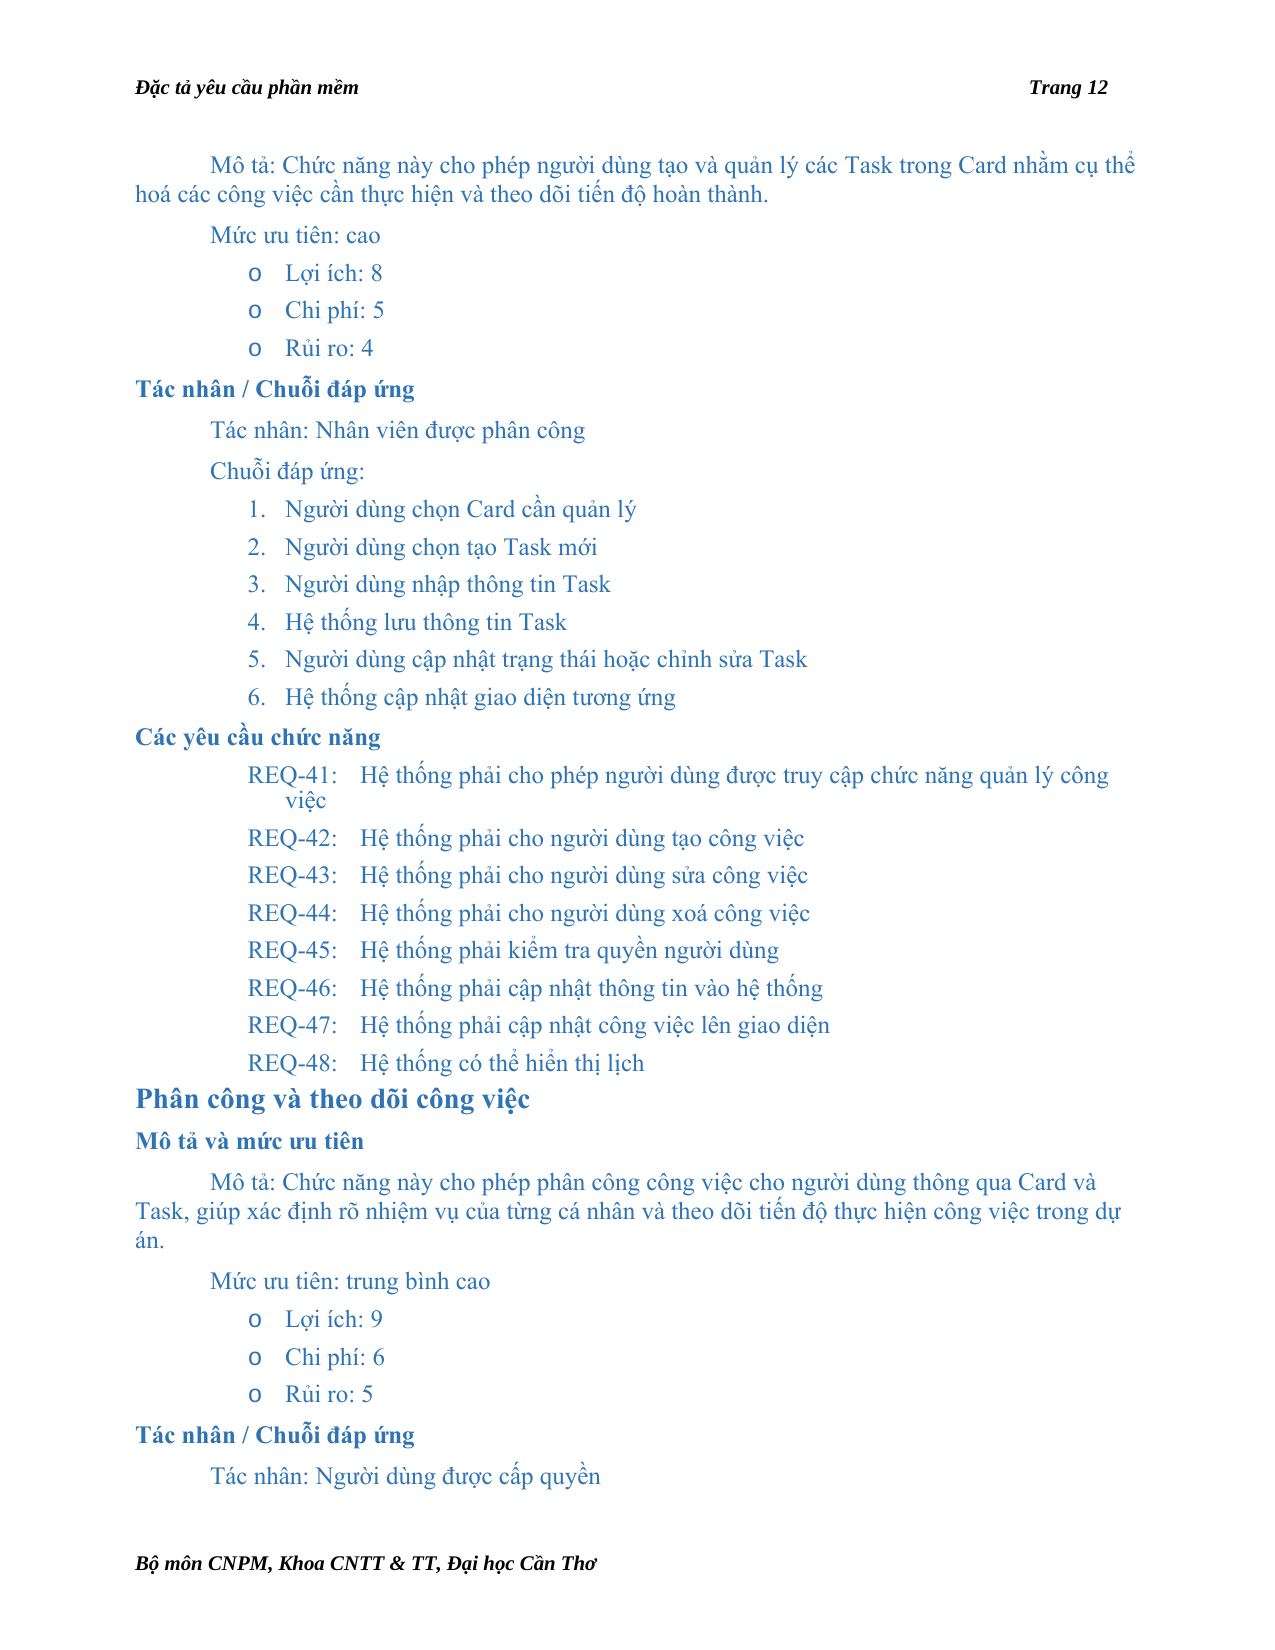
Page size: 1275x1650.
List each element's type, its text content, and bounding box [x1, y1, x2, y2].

text Tác nhân: Người dùng được cấp quyền [210, 1461, 1140, 1490]
list Người dùng chọn Card cần quản lý [247, 497, 1140, 522]
text Tác nhân: Nhân viên được phân công [210, 415, 1140, 444]
text Mức ưu tiên: cao [135, 220, 1140, 249]
text Mô tả: Chức năng này cho phép người dùng tạo và quản lý các Task trong Card nhằm cụ thể hoá các công việc cần thực hiện và theo dõi tiến độ hoàn thành. [135, 150, 1140, 207]
list Người dùng nhập thông tin Task [247, 572, 1140, 597]
list Chi phí: 5 [247, 299, 1140, 324]
list Rủi ro: 5 [247, 1382, 1140, 1407]
subtitle Mô tả và mức ưu tiên [135, 1126, 1140, 1155]
text Mô tả: Chức năng này cho phép phân công công việc cho người dùng thông qua Card và Task, giúp xác định rõ nhiệm vụ của từng cá nhân và theo dõi tiến độ thực hiện công việc trong dự án. [135, 1167, 1140, 1254]
list Hệ thống có thể hiển thị lịch [247, 1051, 1140, 1076]
subtitle Các yêu cầu chức năng [135, 722, 1140, 751]
list Hệ thống phải cho phép người dùng được truy cập chức năng quản lý công việc [247, 764, 1140, 814]
list Lợi ích: 9 [247, 1307, 1140, 1332]
list Lợi ích: 8 [247, 261, 1140, 286]
subtitle Phân công và theo dõi công việc [135, 1089, 1140, 1114]
text Mức ưu tiên: trung bình cao [135, 1266, 1140, 1295]
list Hệ thống phải cập nhật công việc lên giao diện [247, 1014, 1140, 1039]
list Chi phí: 6 [247, 1345, 1140, 1370]
list Rủi ro: 4 [247, 336, 1140, 361]
list Hệ thống phải cập nhật thông tin vào hệ thống [247, 976, 1140, 1001]
list Hệ thống phải cho người dùng tạo công việc [247, 826, 1140, 851]
list Hệ thống cập nhật giao diện tương ứng [247, 685, 1140, 710]
list Người dùng chọn tạo Task mới [247, 535, 1140, 560]
list Người dùng cập nhật trạng thái hoặc chỉnh sửa Task [247, 647, 1140, 672]
subtitle Tác nhân / Chuỗi đáp ứng [135, 1420, 1140, 1449]
subtitle Tác nhân / Chuỗi đáp ứng [135, 374, 1140, 402]
list Hệ thống phải cho người dùng sửa công việc [247, 864, 1140, 889]
list Hệ thống phải cho người dùng xoá công việc [247, 901, 1140, 926]
list Hệ thống lưu thông tin Task [247, 610, 1140, 635]
text Chuỗi đáp ứng: [210, 456, 1140, 485]
list Hệ thống phải kiểm tra quyền người dùng [247, 939, 1140, 964]
